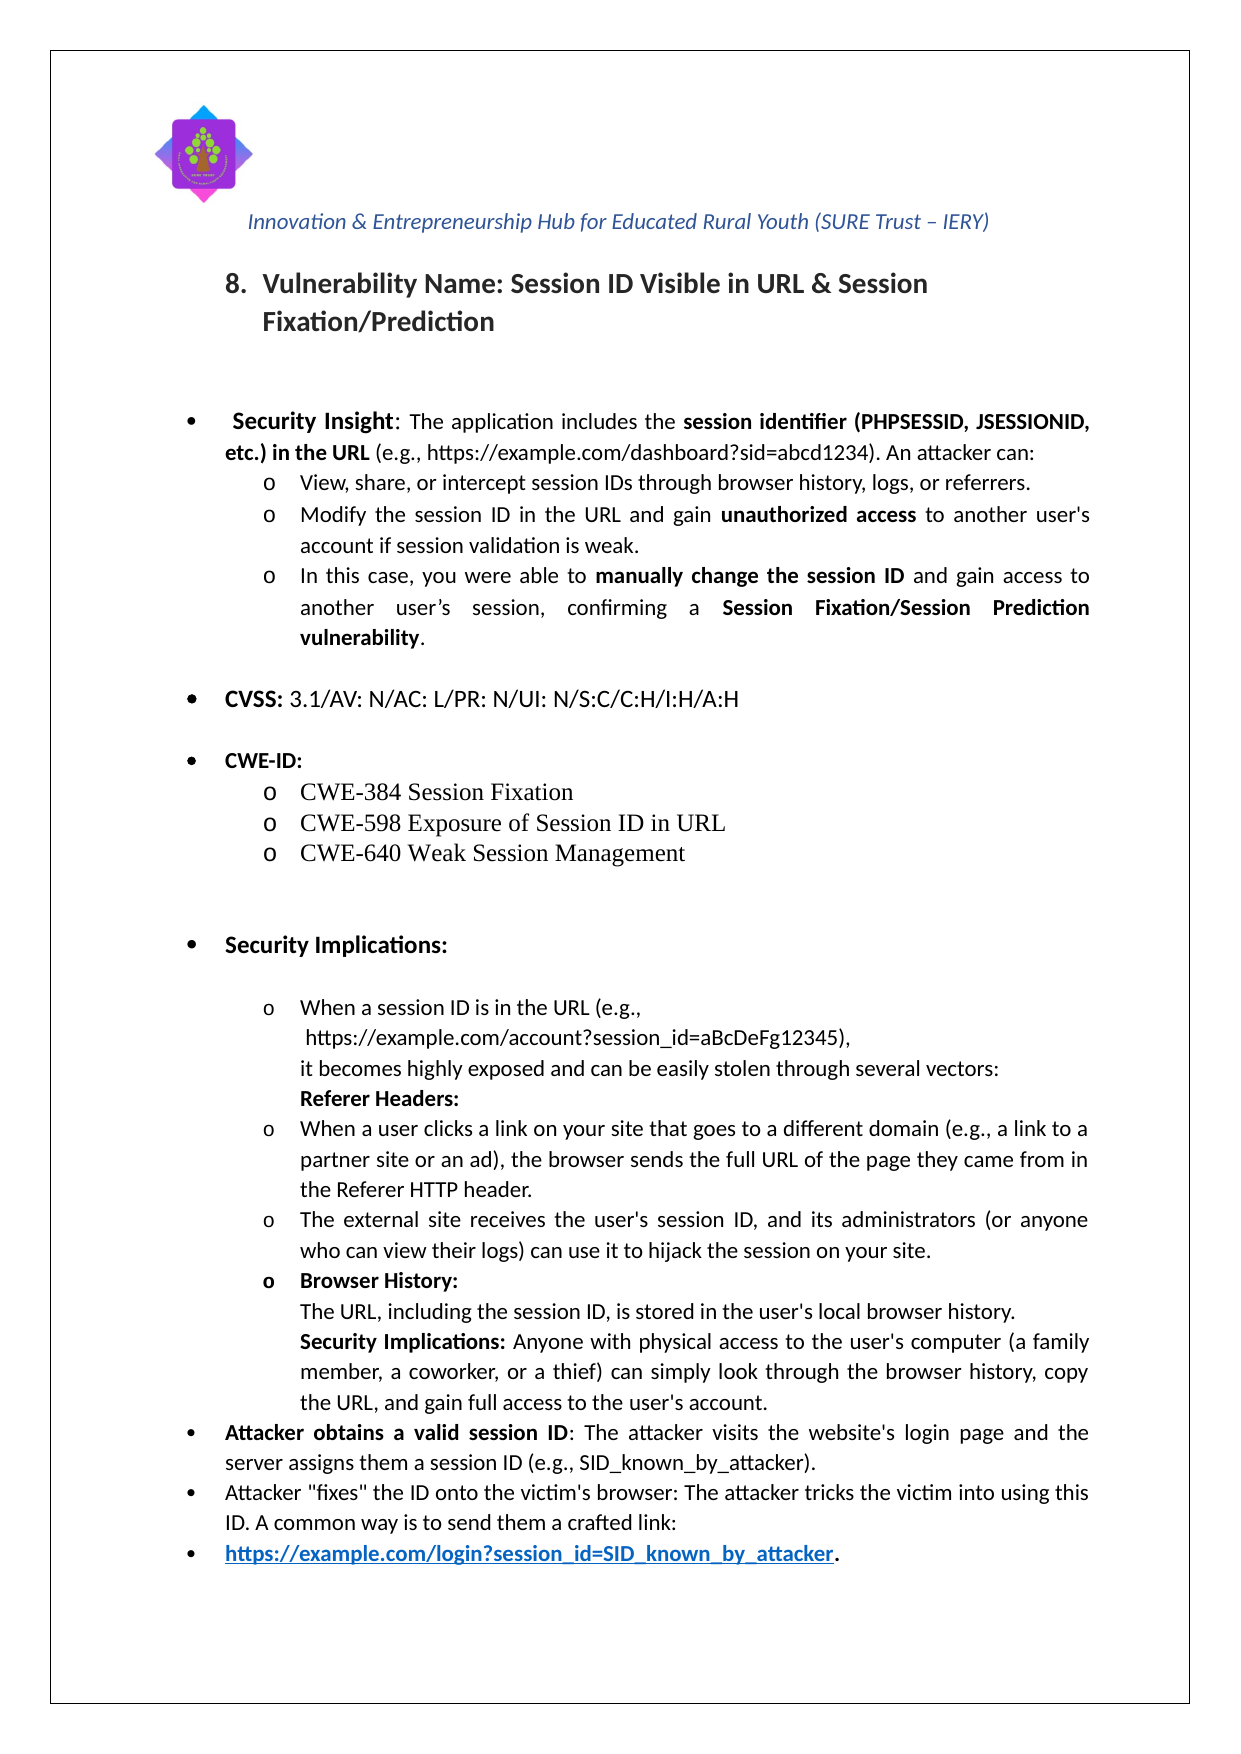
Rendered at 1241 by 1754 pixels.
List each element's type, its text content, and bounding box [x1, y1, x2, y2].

list CWE-ID: [187, 747, 1090, 774]
list CVSS: 3.1/AV: N/AC: L/PR: N/UI: N/S:C/C:H/I:H/A:H [187, 683, 1090, 714]
list it becomes highly exposed and can be easily stolen through several vectors: [300, 1054, 1090, 1082]
list When a session ID is in the URL (e.g., [262, 993, 1090, 1021]
list Vulnerability Name: Session ID Visible in URL & Session Fixation/Prediction [225, 265, 1090, 339]
list The external site receives the user's session ID, and its administrators (or anyone who can view their logs) can use it to hijack the session on your site. [262, 1205, 1090, 1264]
list In this case, you were able to manually change the session ID and gain access to another user’s session, confirming a Session Fixation/Session Prediction vulnerability. [262, 561, 1090, 651]
list https://example.com/account?session_id=aBcDeFg12345), [300, 1023, 1090, 1052]
list View, share, or intercept session IDs through browser history, logs, or referrers. [262, 468, 1090, 498]
list https://example.com/login?session_id=SID_known_by_attacker. [187, 1539, 1090, 1567]
list Attacker obtains a valid session ID: The attacker visits the website's login page and the server assigns them a session ID (e.g., SID_known_by_attacker). [187, 1418, 1090, 1476]
list Security Insight: The application includes the session identifier (PHPSESSID, JSESSIONID, etc.) in the URL (e.g., https://example.com/dashboard?sid=abcd1234). An attacker can: [187, 406, 1090, 466]
list CWE-640 Weak Session Management [262, 838, 1090, 869]
list When a user clicks a link on your site that goes to a different domain (e.g., a link to a partner site or an ad), the browser sends the full URL of the page they came from in the Referer HTTP header. [262, 1114, 1090, 1203]
list Referer Headers: [300, 1084, 1090, 1112]
list Browser History: [262, 1266, 1090, 1295]
list Security Implications: Anyone with physical access to the user's computer (a family member, a coworker, or a thief) can simply look through the browser history, copy the URL, and gain full access to the user's account. [300, 1327, 1090, 1416]
list CWE-598 Exposure of Session ID in URL [262, 808, 1090, 838]
list CWE-384 Session Fixation [262, 777, 1090, 808]
list Attacker "fixes" the ID onto the victim's browser: The attacker tricks the victim into using this ID. A common way is to send them a crafted link: [187, 1478, 1090, 1536]
list Modify the session ID in the URL and gain unauthorized access to another user's account if session validation is weak. [262, 500, 1090, 559]
list Security Implications: [187, 930, 1090, 960]
picture [150, 101, 255, 207]
list The URL, including the session ID, is stored in the user's local browser history. [300, 1297, 1090, 1325]
